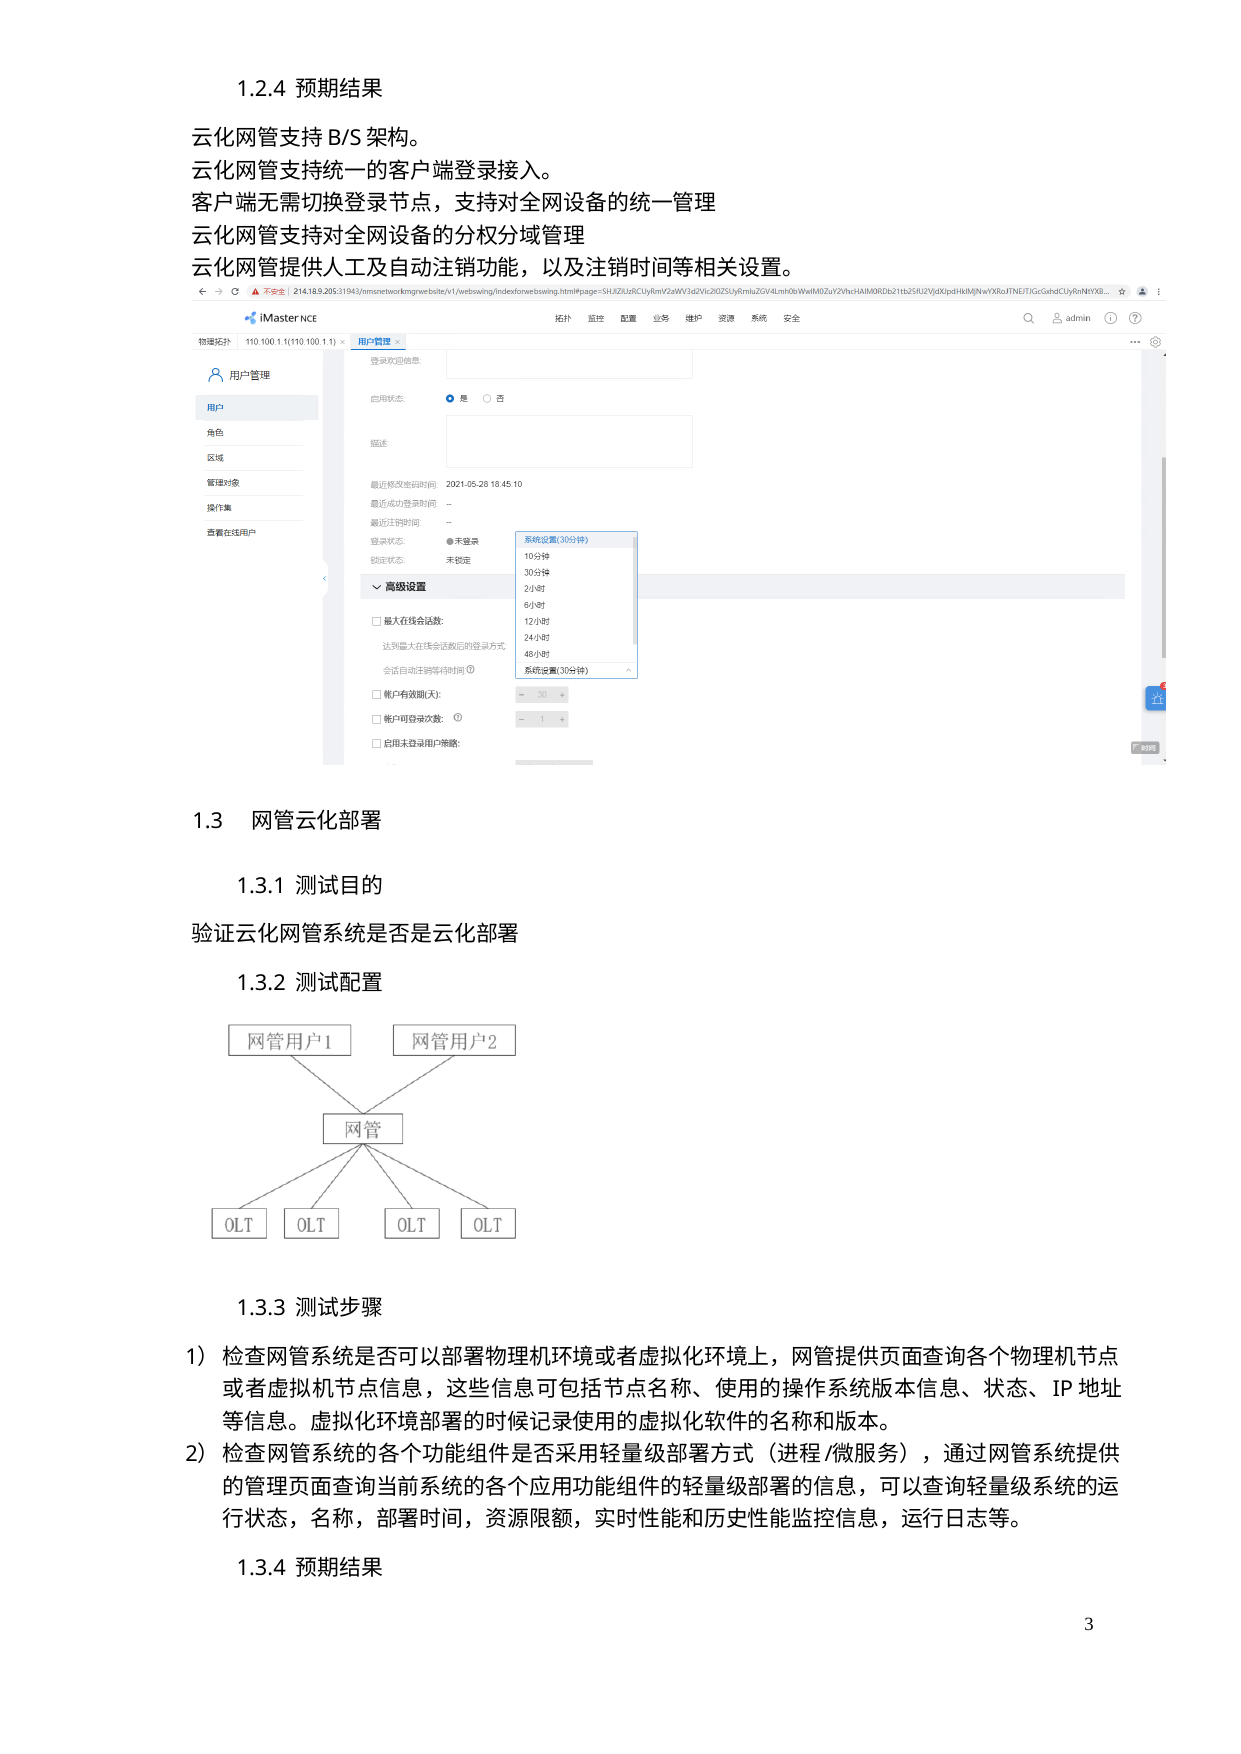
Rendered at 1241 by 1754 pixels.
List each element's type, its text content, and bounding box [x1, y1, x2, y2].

list 测试配置 [236, 965, 1122, 997]
picture [191, 1013, 558, 1252]
list 检查网管系统是否可以部署物理机环境或者虚拟化环境上，网管提供页面查询各个物理机节点或者虚拟机节点信息，这些信息可包括节点名称、使用的操作系统版本信息、状态、IP地址等信息。虚拟化环境部署的时候记录使用的虚拟化软件的名称和版本。 [185, 1338, 1122, 1436]
text 云化网管提供人工及自动注销功能，以及注销时间等相关设置。 [148, 250, 1122, 282]
list 测试目的 [236, 867, 1122, 900]
list 测试步骤 [236, 1290, 1122, 1322]
text 云化网管支持统一的客户端登录接入。 [148, 152, 1122, 185]
list 网管云化部署 [192, 802, 1122, 835]
text 云化网管支持对全网设备的分权分域管理 [148, 217, 1122, 250]
list 检查网管系统的各个功能组件是否采用轻量级部署方式（进程/微服务），通过网管系统提供的管理页面查询当前系统的各个应用功能组件的轻量级部署的信息，可以查询轻量级系统的运行状态，名称，部署时间，资源限额，实时性能和历史性能监控信息，运行日志等。 [185, 1436, 1122, 1533]
list 预期结果 [236, 71, 1122, 103]
picture [191, 282, 1166, 767]
text 验证云化网管系统是否是云化部署 [148, 916, 1122, 948]
text 云化网管支持B/S架构。 [148, 120, 1122, 152]
text 客户端无需切换登录节点，支持对全网设备的统一管理 [148, 185, 1122, 217]
list 预期结果 [236, 1550, 1122, 1582]
